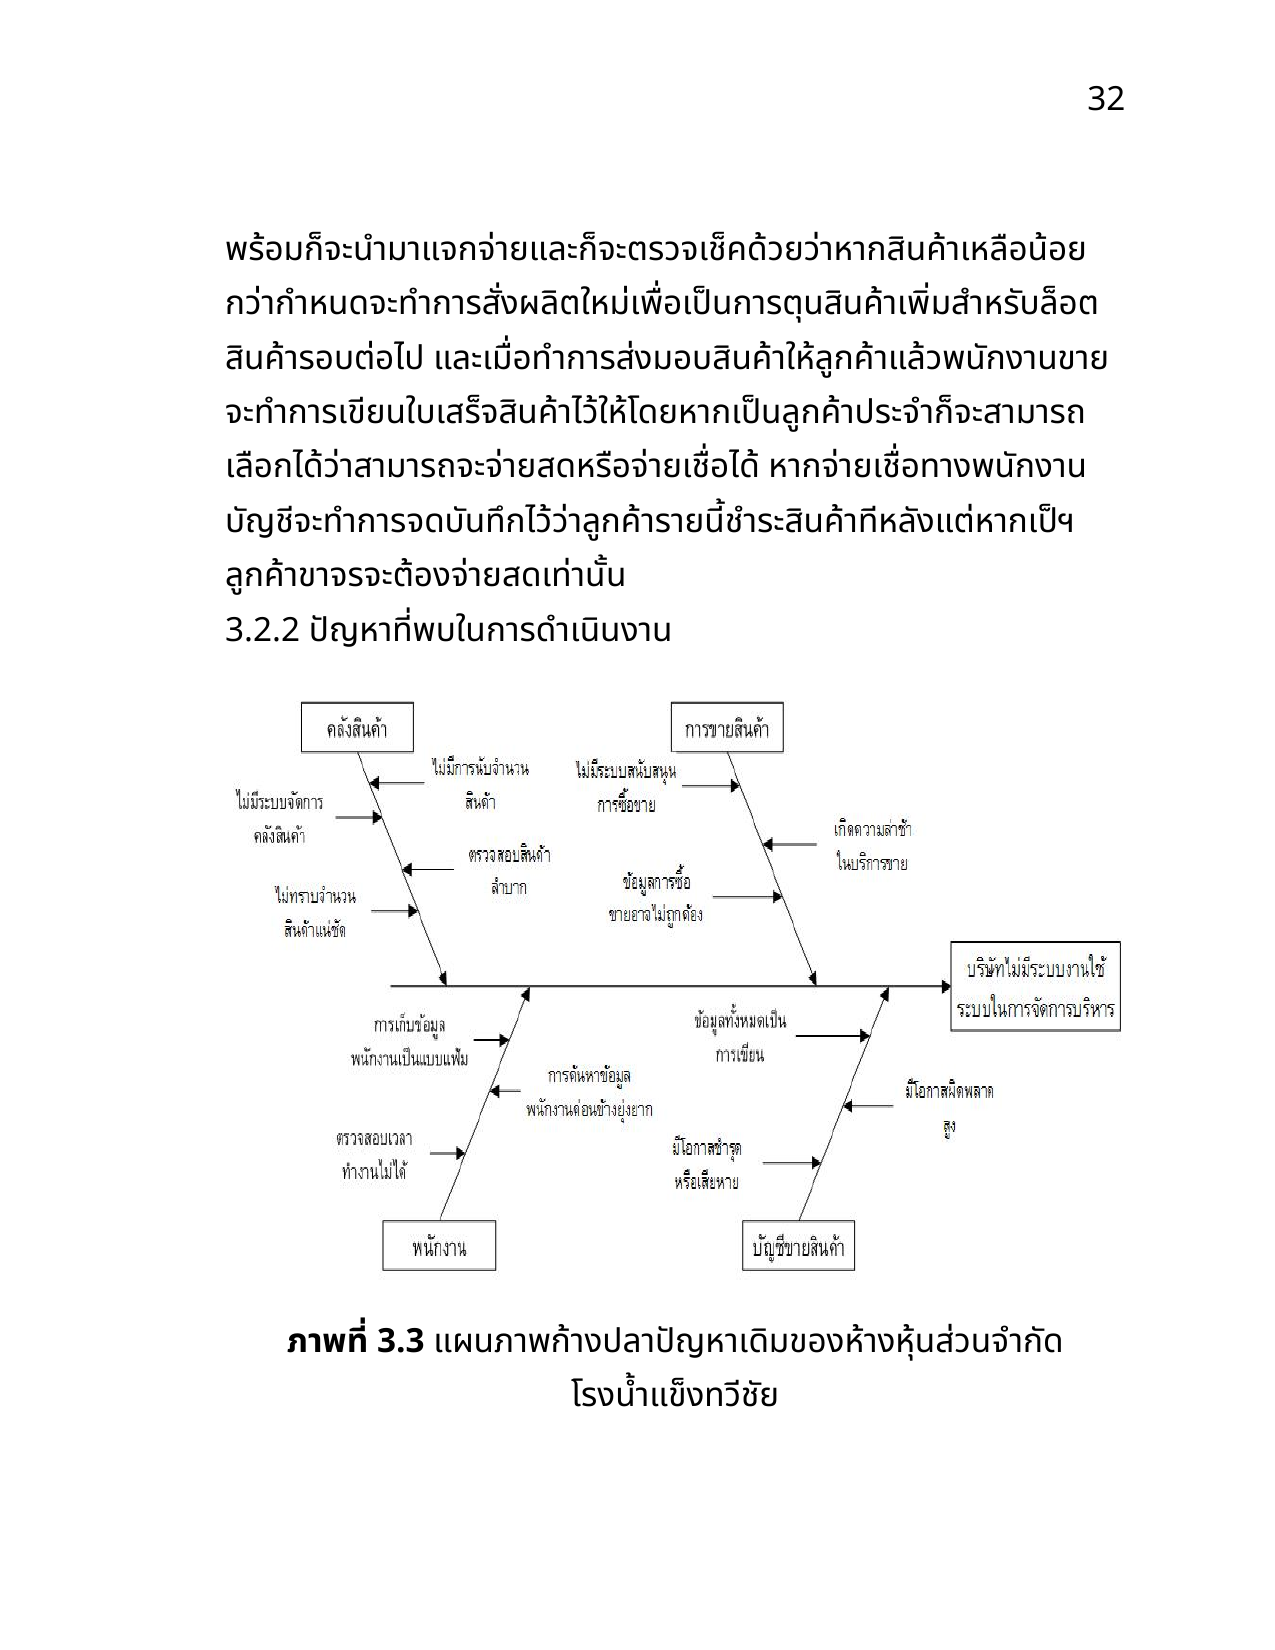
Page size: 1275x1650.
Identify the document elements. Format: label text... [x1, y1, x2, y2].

picture [225, 700, 1122, 1282]
text 3.2.2 ปัญหาที่พบในการดำเนินงาน [225, 606, 1125, 656]
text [225, 225, 1125, 602]
